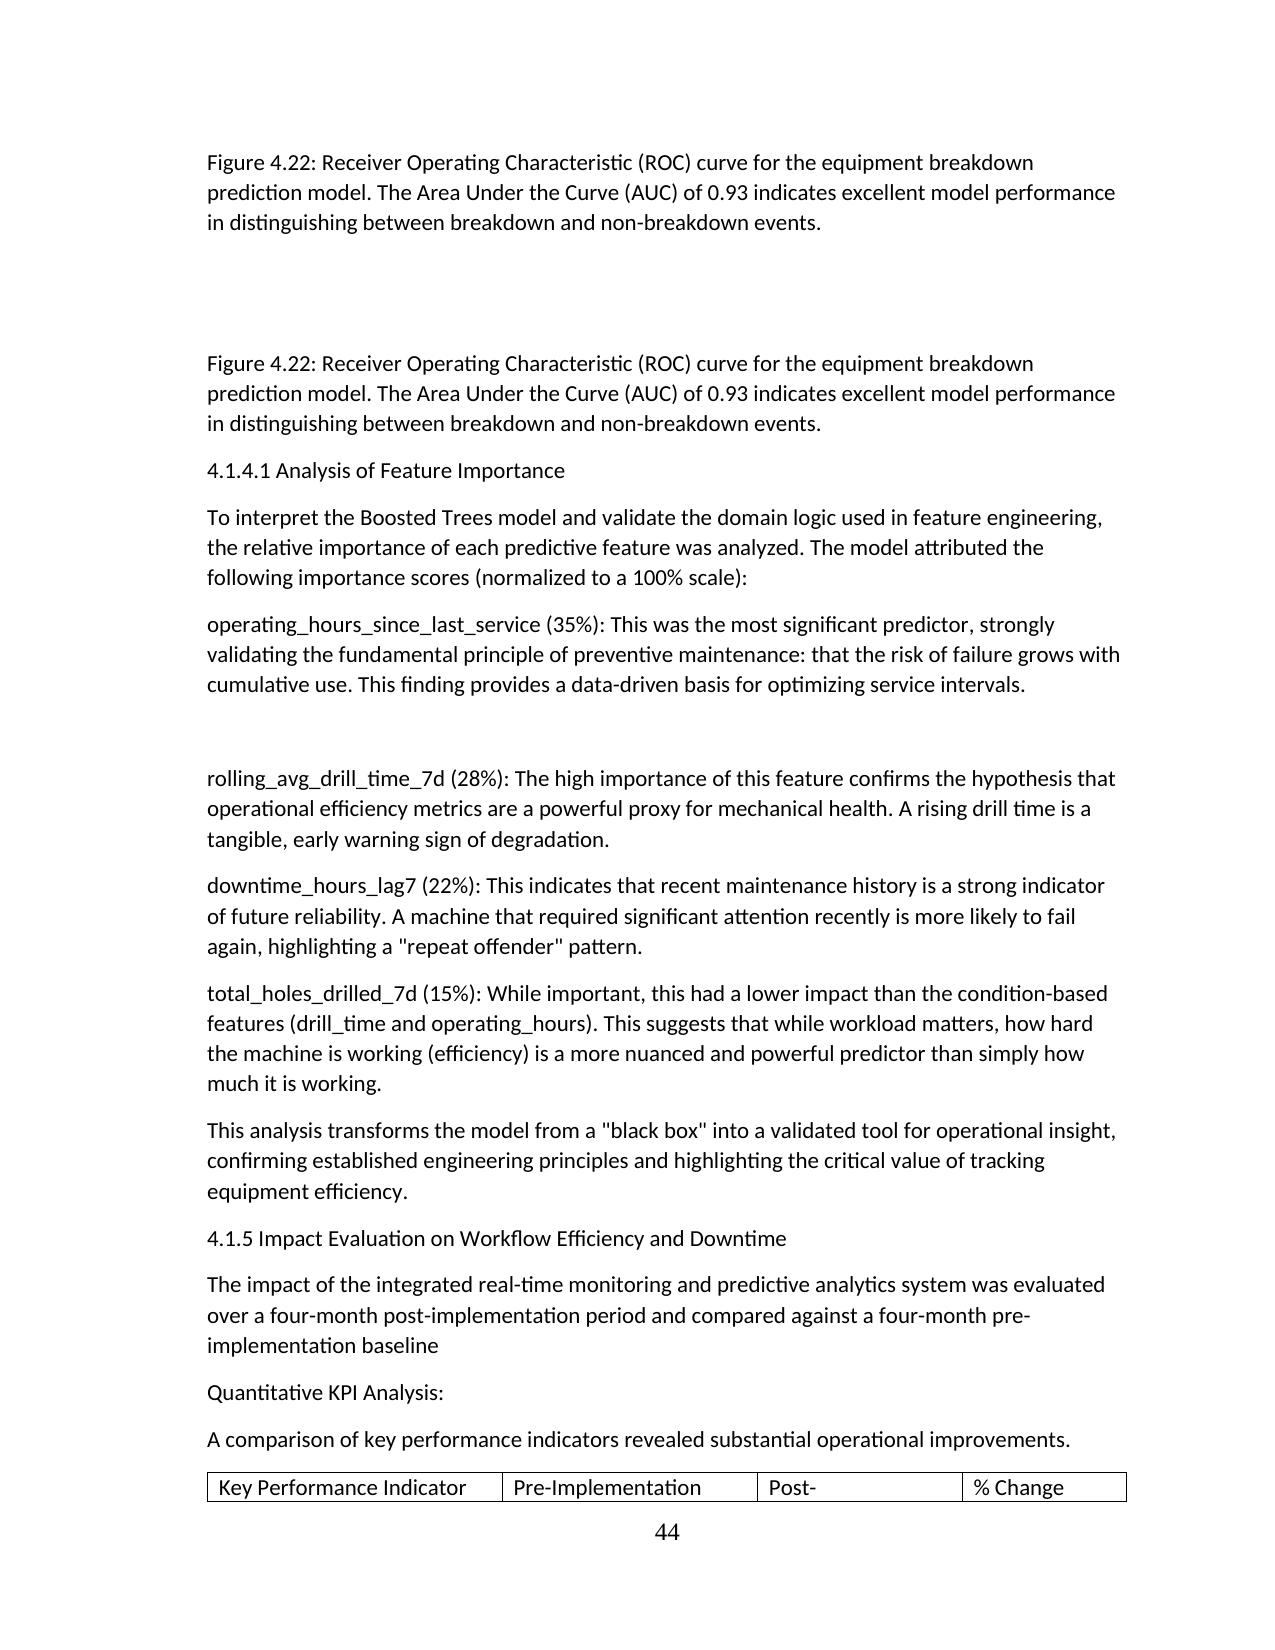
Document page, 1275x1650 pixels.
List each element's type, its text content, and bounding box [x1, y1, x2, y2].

text To interpret the Boosted Trees model and validate the domain logic used in feature engineering, the relative importance of each predictive feature was analyzed. The model attributed the following importance scores (normalized to a 100% scale): [207, 503, 1127, 591]
text rolling_avg_drill_time_7d (28%): The high importance of this feature confirms the hypothesis that operational efficiency metrics are a powerful proxy for mechanical health. A rising drill time is a tangible, early warning sign of degradation. [207, 764, 1127, 853]
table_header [758, 1473, 962, 1501]
text The impact of the integrated real-time monitoring and predictive analytics system was evaluated over a four-month post-implementation period and compared against a four-month pre-implementation baseline [207, 1271, 1127, 1359]
text 4.1.5 Impact Evaluation on Workflow Efficiency and Downtime [207, 1224, 1127, 1252]
text operating_hours_since_last_service (35%): This was the most significant predictor, strongly validating the fundamental principle of preventive maintenance: that the risk of failure grows with cumulative use. This finding provides a data-driven basis for optimizing service intervals. [207, 610, 1127, 699]
table_header % Change [963, 1473, 1126, 1501]
text downtime_hours_lag7 (22%): This indicates that recent maintenance history is a strong indicator of future reliability. A machine that required significant attention recently is more likely to fail again, highlighting a "repeat offender" pattern. [207, 872, 1127, 960]
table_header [503, 1473, 757, 1501]
text A comparison of key performance indicators revealed substantial operational improvements. [207, 1425, 1127, 1453]
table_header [208, 1473, 502, 1501]
text Figure 4.22: Receiver Operating Characteristic (ROC) curve for the equipment breakdown prediction model. The Area Under the Curve (AUC) of 0.93 indicates excellent model performance in distinguishing between breakdown and non-breakdown events. [207, 349, 1127, 437]
text This analysis transforms the model from a "black box" into a validated tool for operational insight, confirming established engineering principles and highlighting the critical value of tracking equipment efficiency. [207, 1116, 1127, 1205]
text total_holes_drilled_7d (15%): While important, this had a lower impact than the condition-based features (drill_time and operating_hours). This suggests that while workload matters, how hard the machine is working (efficiency) is a more nuanced and powerful predictor than simply how much it is working. [207, 979, 1127, 1098]
text Quantitative KPI Analysis: [207, 1378, 1127, 1406]
text 4.1.4.1 Analysis of Feature Importance [207, 456, 1127, 484]
text Figure 4.22: Receiver Operating Characteristic (ROC) curve for the equipment breakdown prediction model. The Area Under the Curve (AUC) of 0.93 indicates excellent model performance in distinguishing between breakdown and non-breakdown events. [207, 148, 1127, 236]
